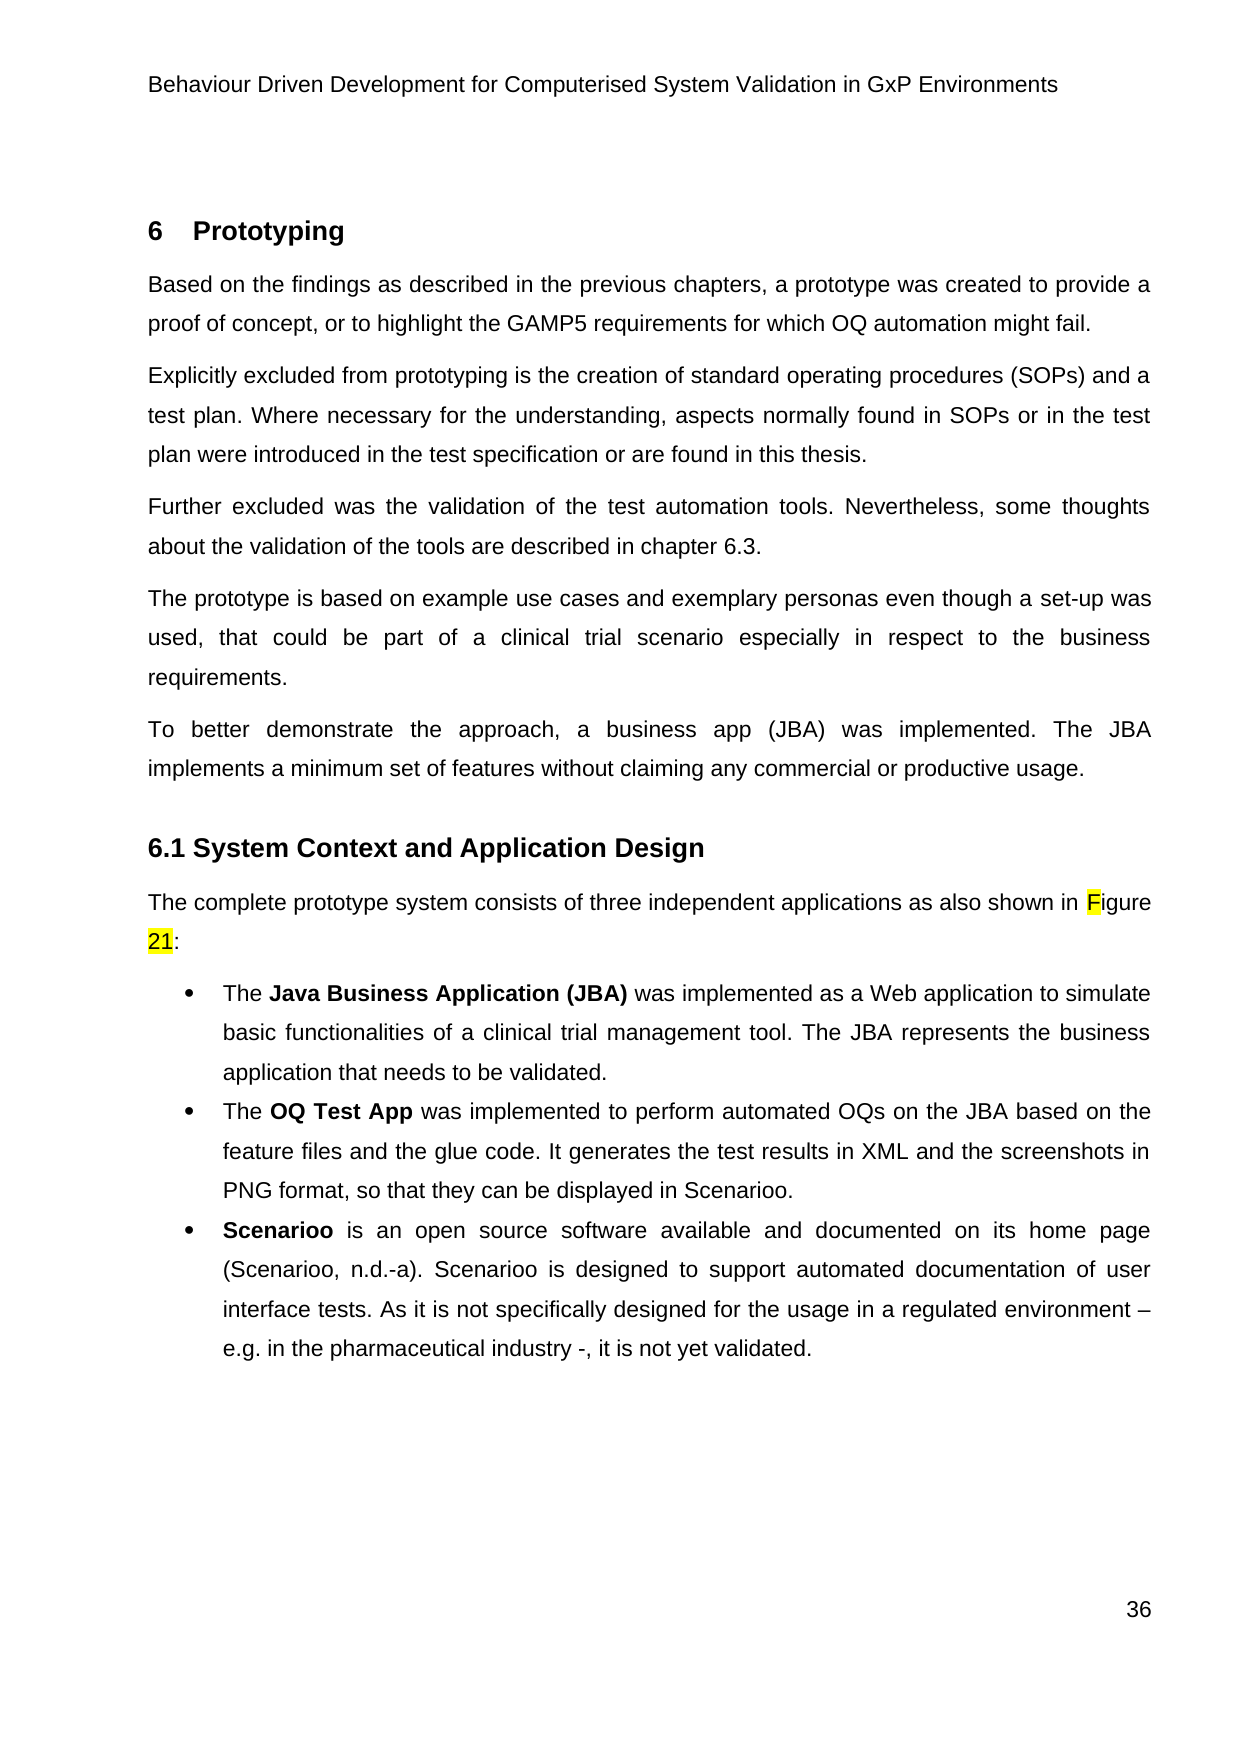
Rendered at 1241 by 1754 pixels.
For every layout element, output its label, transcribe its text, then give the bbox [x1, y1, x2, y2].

text To better demonstrate the approach, a business app (JBA) was implemented. The JBA implements a minimum set of features without claiming any commercial or productive usage. [148, 716, 1152, 782]
text The prototype is based on example use cases and exemplary personas even though a set-up was used, that could be part of a clinical trial scenario especially in respect to the business requirements. [148, 585, 1152, 690]
list The Java Business Application (JBA) was implemented as a Web application to simulate basic functionalities of a clinical trial management tool. The JBA represents the business application that needs to be validated. [185, 980, 1152, 1085]
text The complete prototype system consists of three independent applications as also shown in Figure 21: [148, 888, 1152, 954]
subtitle Prototyping [148, 215, 1152, 246]
list Scenarioo is an open source software available and documented on its home page (Scenarioo, n.d.-a). Scenarioo is designed to support automated documentation of user interface tests. As it is not specifically designed for the usage in a regulated environment – e.g. in the pharmaceutical industry -, it is not yet validated. [185, 1217, 1152, 1362]
list The OQ Test App was implemented to perform automated OQs on the JBA based on the feature files and the glue code. It generates the test results in XML and the screenshots in PNG format, so that they can be displayed in Scenarioo. [185, 1098, 1152, 1204]
text Based on the findings as described in the previous chapters, a prototype was created to provide a proof of concept, or to highlight the GAMP5 requirements for which OQ automation might fail. [148, 271, 1152, 337]
subtitle System Context and Application Design [148, 832, 1152, 863]
text Further excluded was the validation of the test automation tools. Nevertheless, some thoughts about the validation of the tools are described in chapter 6.3. [148, 493, 1152, 559]
text Explicitly excluded from prototyping is the creation of standard operating procedures (SOPs) and a test plan. Where necessary for the understanding, aspects normally found in SOPs or in the test plan were introduced in the test specification or are found in this thesis. [148, 362, 1152, 468]
